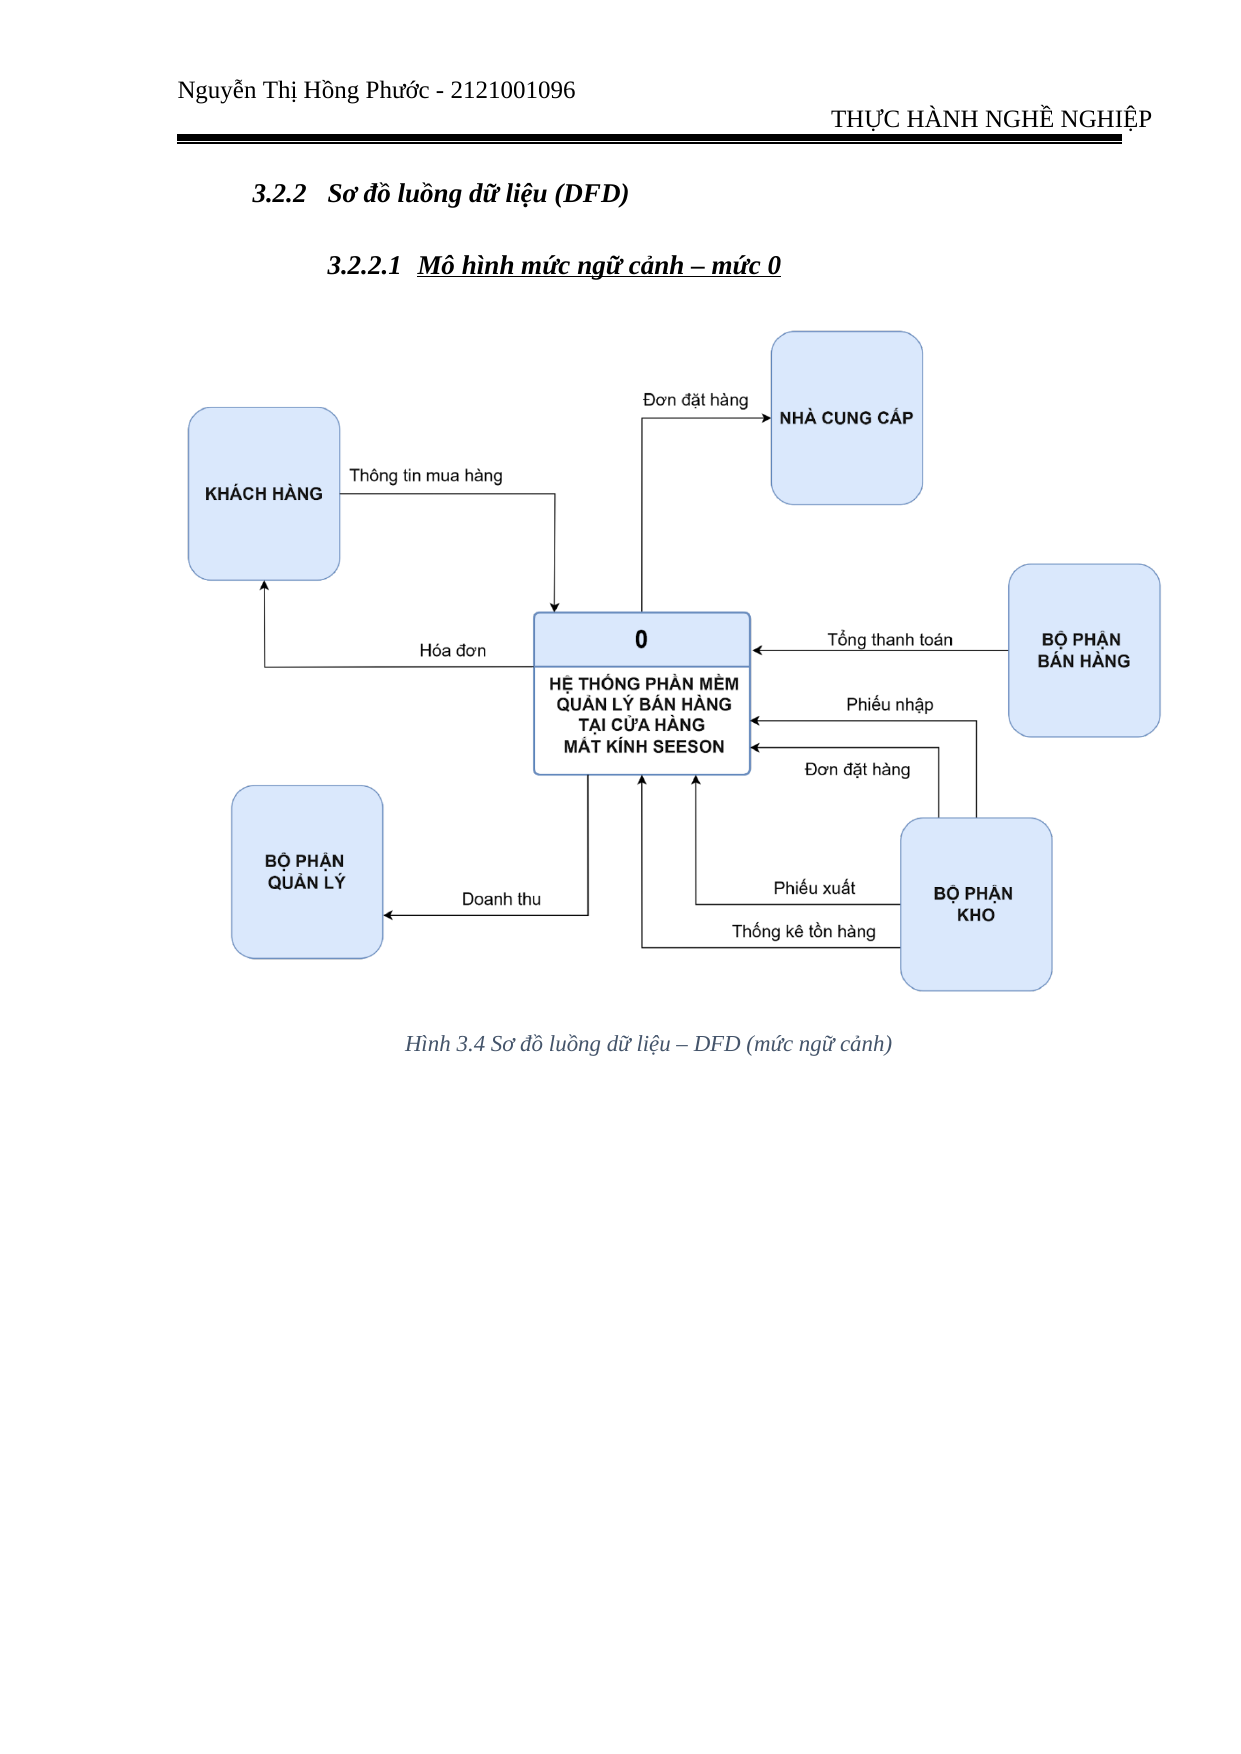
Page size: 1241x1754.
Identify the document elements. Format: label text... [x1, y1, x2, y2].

subtitle Sơ đồ luồng dữ liệu (DFD) [252, 177, 1122, 208]
picture [177, 320, 1172, 1002]
subtitle Mô hình mức ngữ cảnh – mức 0 [327, 249, 1122, 280]
